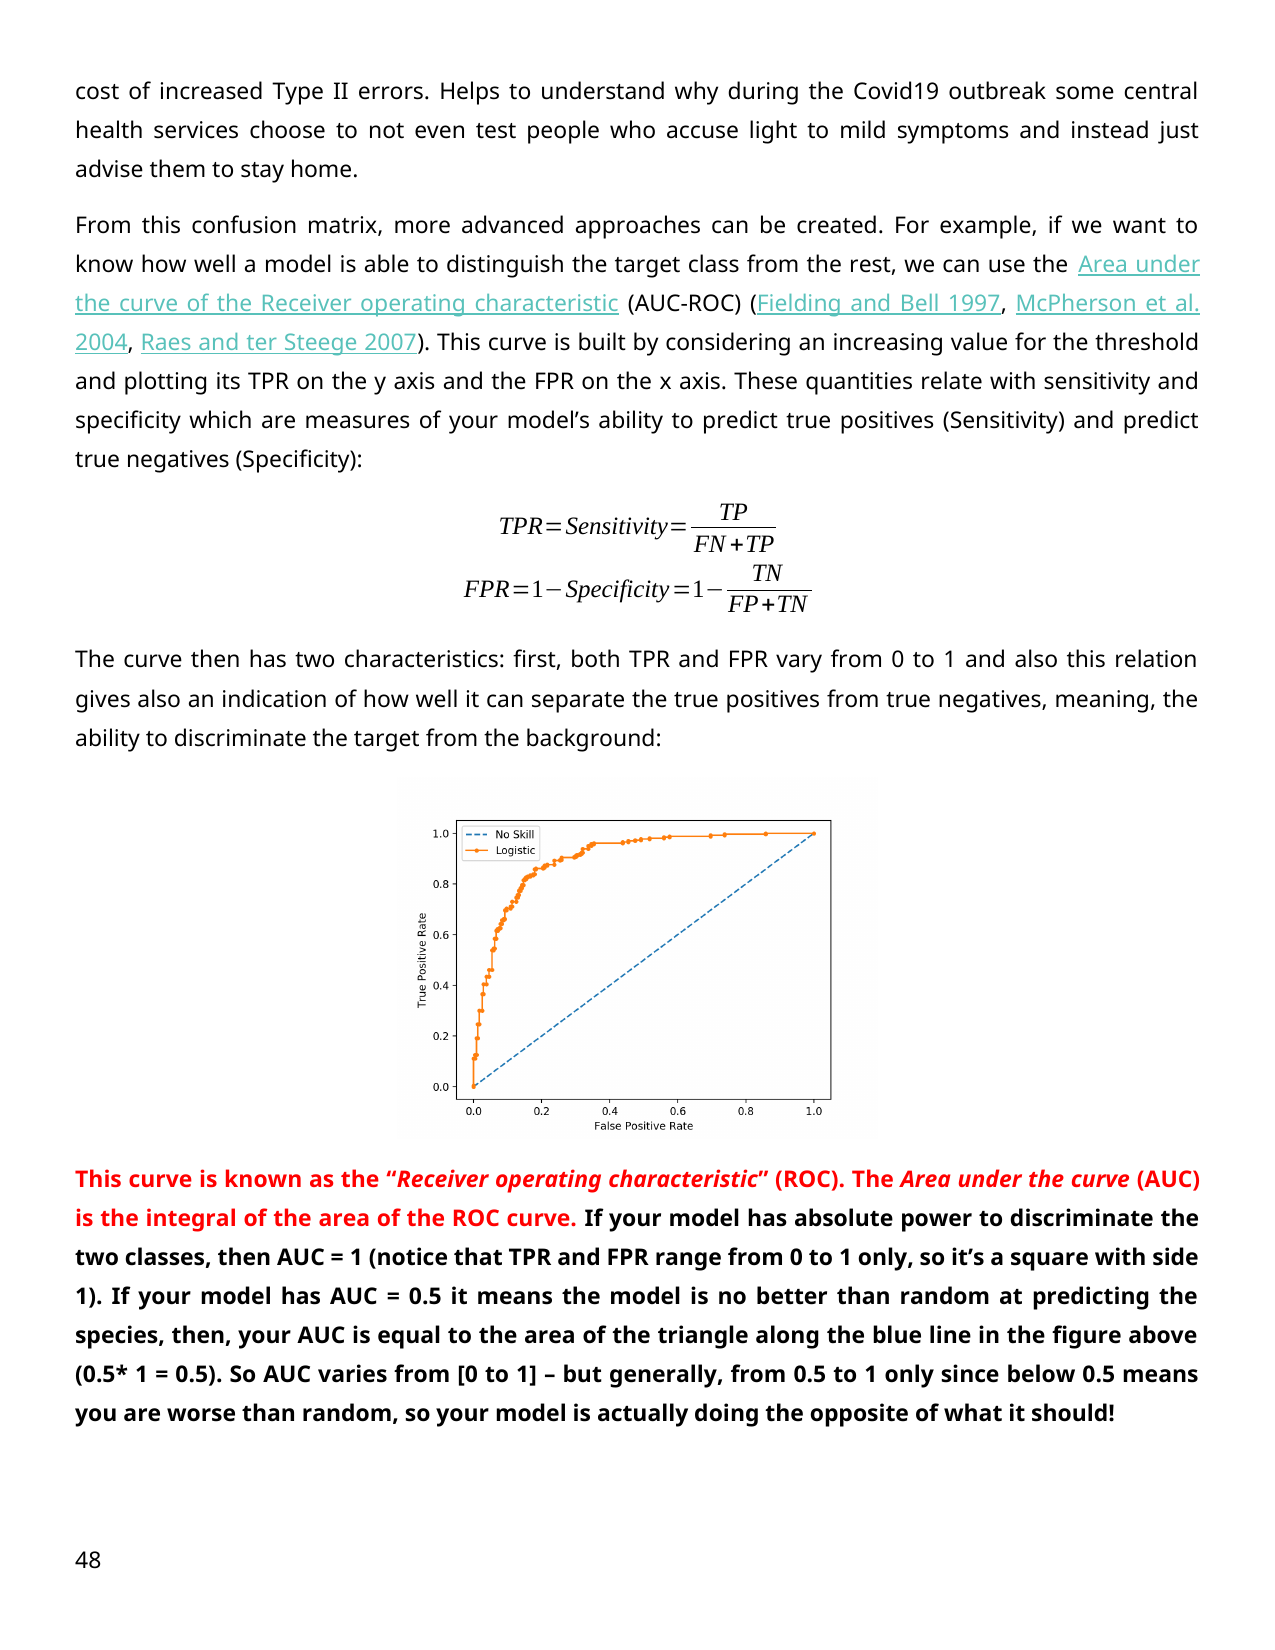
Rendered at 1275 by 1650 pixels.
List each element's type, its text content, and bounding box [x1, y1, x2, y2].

text The curve then has two characteristics: first, both TPR and FPR vary from 0 to 1 and also this relation gives also an indication of how well it can separate the true positives from true negatives, meaning, the ability to discriminate the target from the background: [75, 643, 1200, 753]
picture [396, 777, 879, 1139]
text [75, 75, 1200, 184]
text From this confusion matrix, more advanced approaches can be created. For example, if we want to know how well a model is able to distinguish the target class from the rest, we can use the Area under the curve of the Receiver operating characteristic (AUC-ROC) (Fielding and Bell 1997, McPherson et al. 2004, Raes and ter Steege 2007). This curve is built by considering an increasing value for the threshold and plotting its TPR on the y axis and the FPR on the x axis. These quantities relate with sensitivity and specificity which are measures of your model’s ability to predict true positives (Sensitivity) and predict true negatives (Specificity): [75, 209, 1200, 474]
text This curve is known as the “Receiver operating characteristic” (ROC). The Area under the curve (AUC) is the integral of the area of the ROC curve. If your model has absolute power to discriminate the two classes, then AUC = 1 (notice that TPR and FPR range from 0 to 1 only, so it’s a square with side 1). If your model has AUC = 0.5 it means the model is no better than random at predicting the species, then, your AUC is equal to the area of the triangle along the blue line in the figure above (0.5* 1 = 0.5). So AUC varies from [0 to 1] – but generally, from 0.5 to 1 only since below 0.5 means you are worse than random, so your model is actually doing the opposite of what it should! [75, 1163, 1200, 1428]
